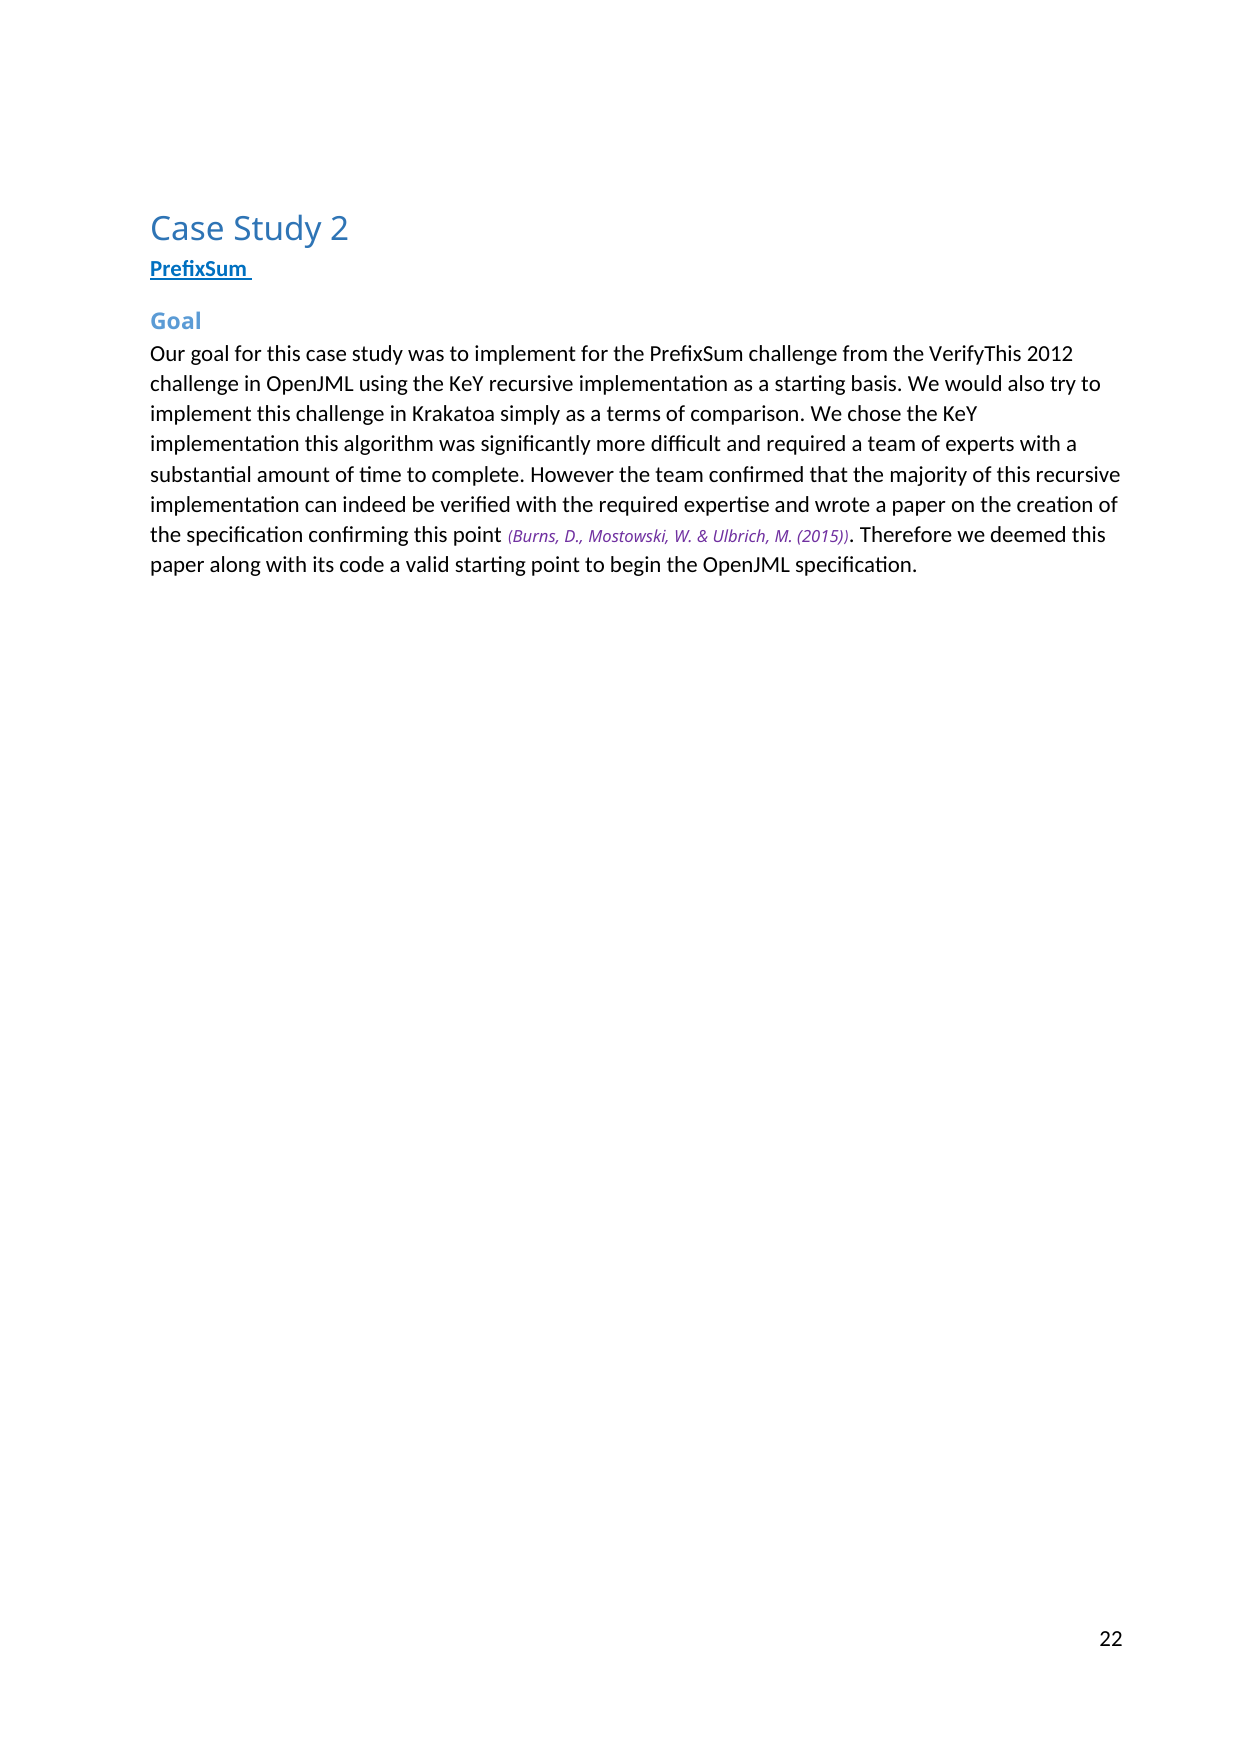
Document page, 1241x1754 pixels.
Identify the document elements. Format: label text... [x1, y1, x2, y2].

subtitle Goal [150, 305, 1122, 336]
subtitle Case Study 2 [150, 205, 1122, 251]
subtitle PrefixSum [150, 254, 1122, 282]
text Our goal for this case study was to implement for the PrefixSum challenge from the VerifyThis 2012 challenge in OpenJML using the KeY recursive implementation as a starting basis. We would also try to implement this challenge in Krakatoa simply as a terms of comparison. We chose the KeY implementation this algorithm was significantly more difficult and required a team of experts with a substantial amount of time to complete. However the team confirmed that the majority of this recursive implementation can indeed be verified with the required expertise and wrote a paper on the creation of the specification confirming this point (Burns, D., Mostowski, W. & Ulbrich, M. (2015)). Therefore we deemed this paper along with its code a valid starting point to begin the OpenJML specification. [150, 339, 1122, 578]
